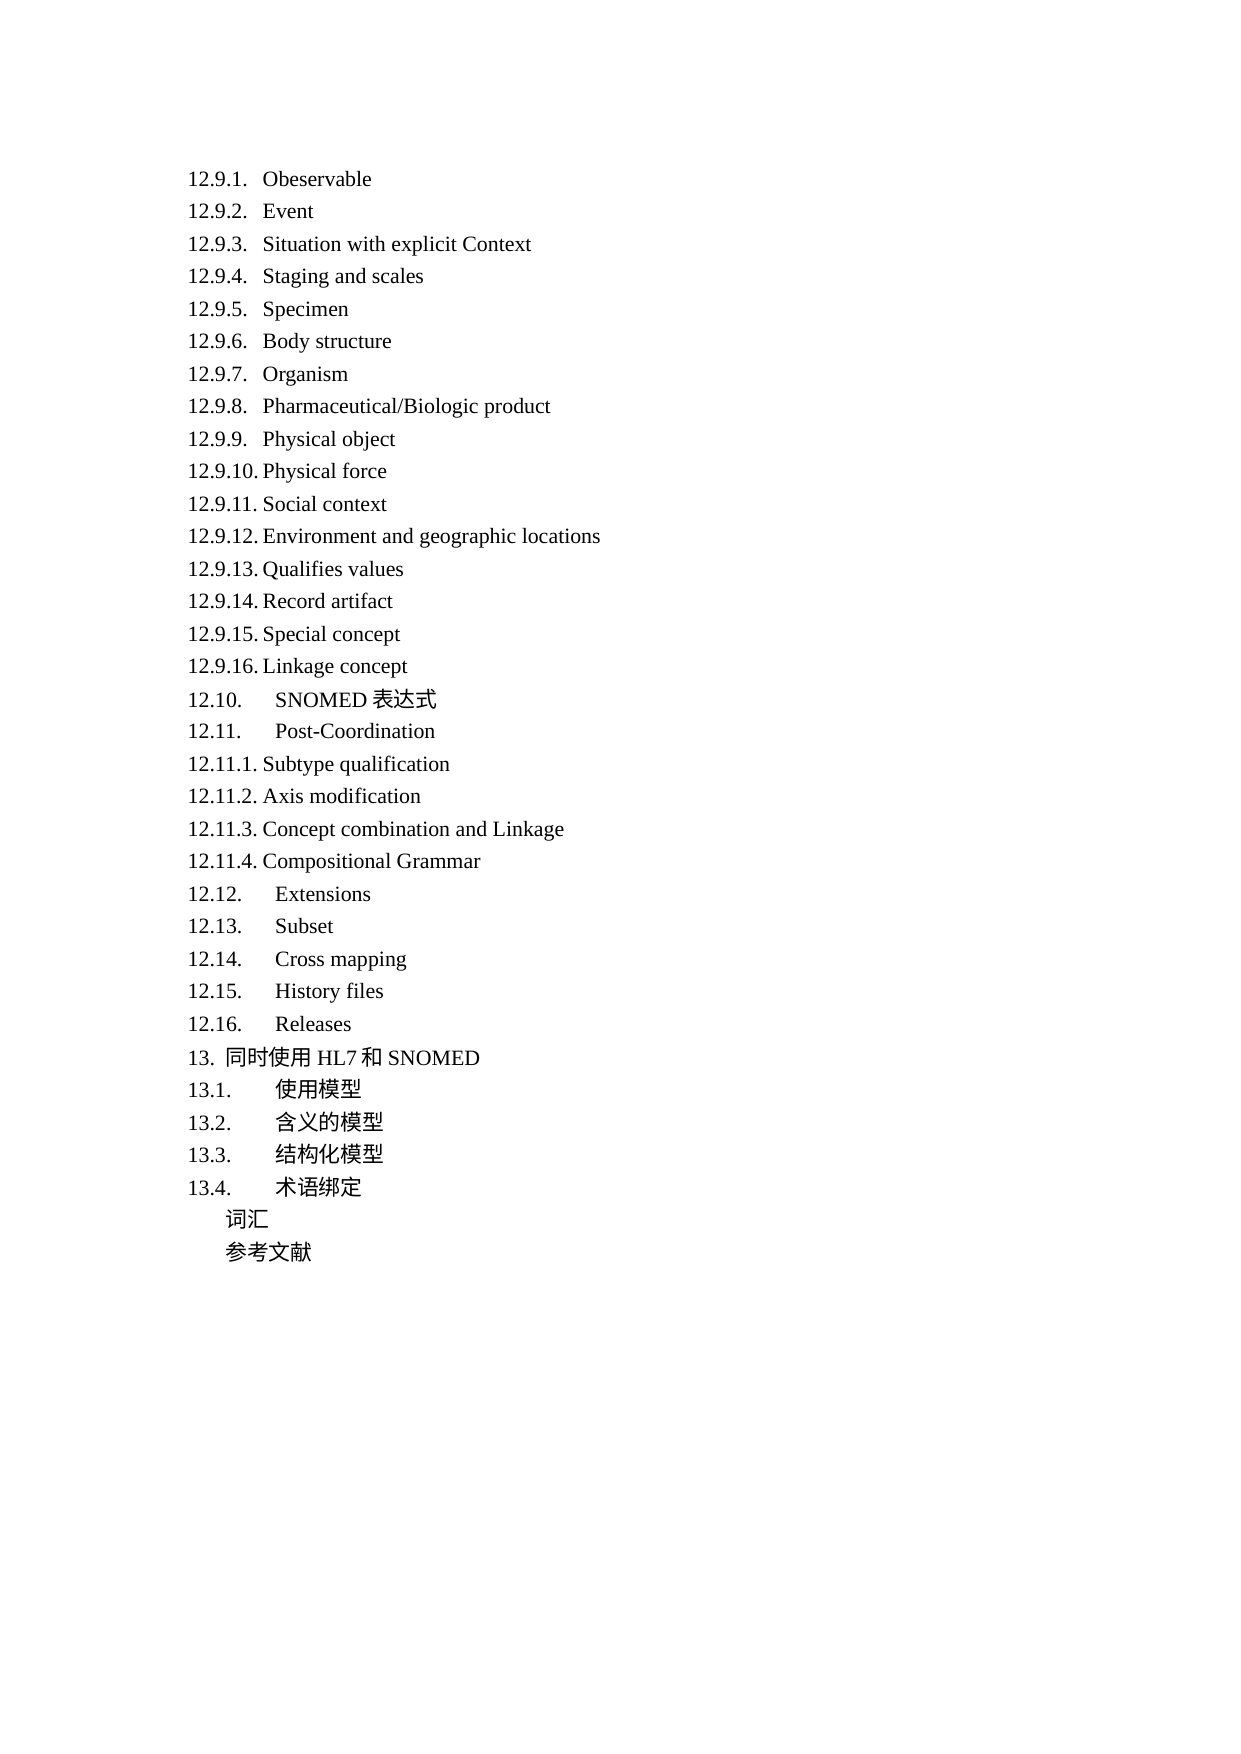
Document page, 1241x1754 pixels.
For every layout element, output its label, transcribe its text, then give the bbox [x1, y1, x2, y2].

list Organism [187, 357, 1053, 389]
list 含义的模型 [187, 1104, 1053, 1137]
list Body structure [187, 324, 1053, 357]
list 使用模型 [187, 1072, 1053, 1104]
list Staging and scales [187, 259, 1053, 292]
list Special concept [187, 617, 1053, 649]
list Cross mapping [187, 942, 1053, 974]
list Social context [187, 487, 1053, 519]
list 参考文献 [225, 1234, 1053, 1267]
list 同时使用HL7和SNOMED [187, 1039, 1053, 1072]
list Subtype qualification [187, 747, 1053, 779]
list Subset [187, 909, 1053, 942]
list 术语绑定 [187, 1169, 1053, 1202]
list Physical object [187, 422, 1053, 454]
list Extensions [187, 877, 1053, 909]
list Concept combination and Linkage [187, 812, 1053, 844]
list Releases [187, 1007, 1053, 1039]
list Situation with explicit Context [187, 227, 1053, 259]
list Linkage concept [187, 649, 1053, 682]
list SNOMED表达式 [187, 682, 1053, 714]
list Post-Coordination [187, 714, 1053, 747]
list Obeservable [187, 162, 1053, 194]
list Qualifies values [187, 552, 1053, 584]
list Axis modification [187, 779, 1053, 812]
list Pharmaceutical/Biologic product [187, 389, 1053, 422]
list Compositional Grammar [187, 844, 1053, 877]
list 词汇 [225, 1202, 1053, 1234]
list Environment and geographic locations [187, 519, 1053, 552]
list History files [187, 974, 1053, 1007]
list 结构化模型 [187, 1137, 1053, 1169]
list Event [187, 194, 1053, 227]
list Record artifact [187, 584, 1053, 617]
list Physical force [187, 454, 1053, 487]
list Specimen [187, 292, 1053, 324]
